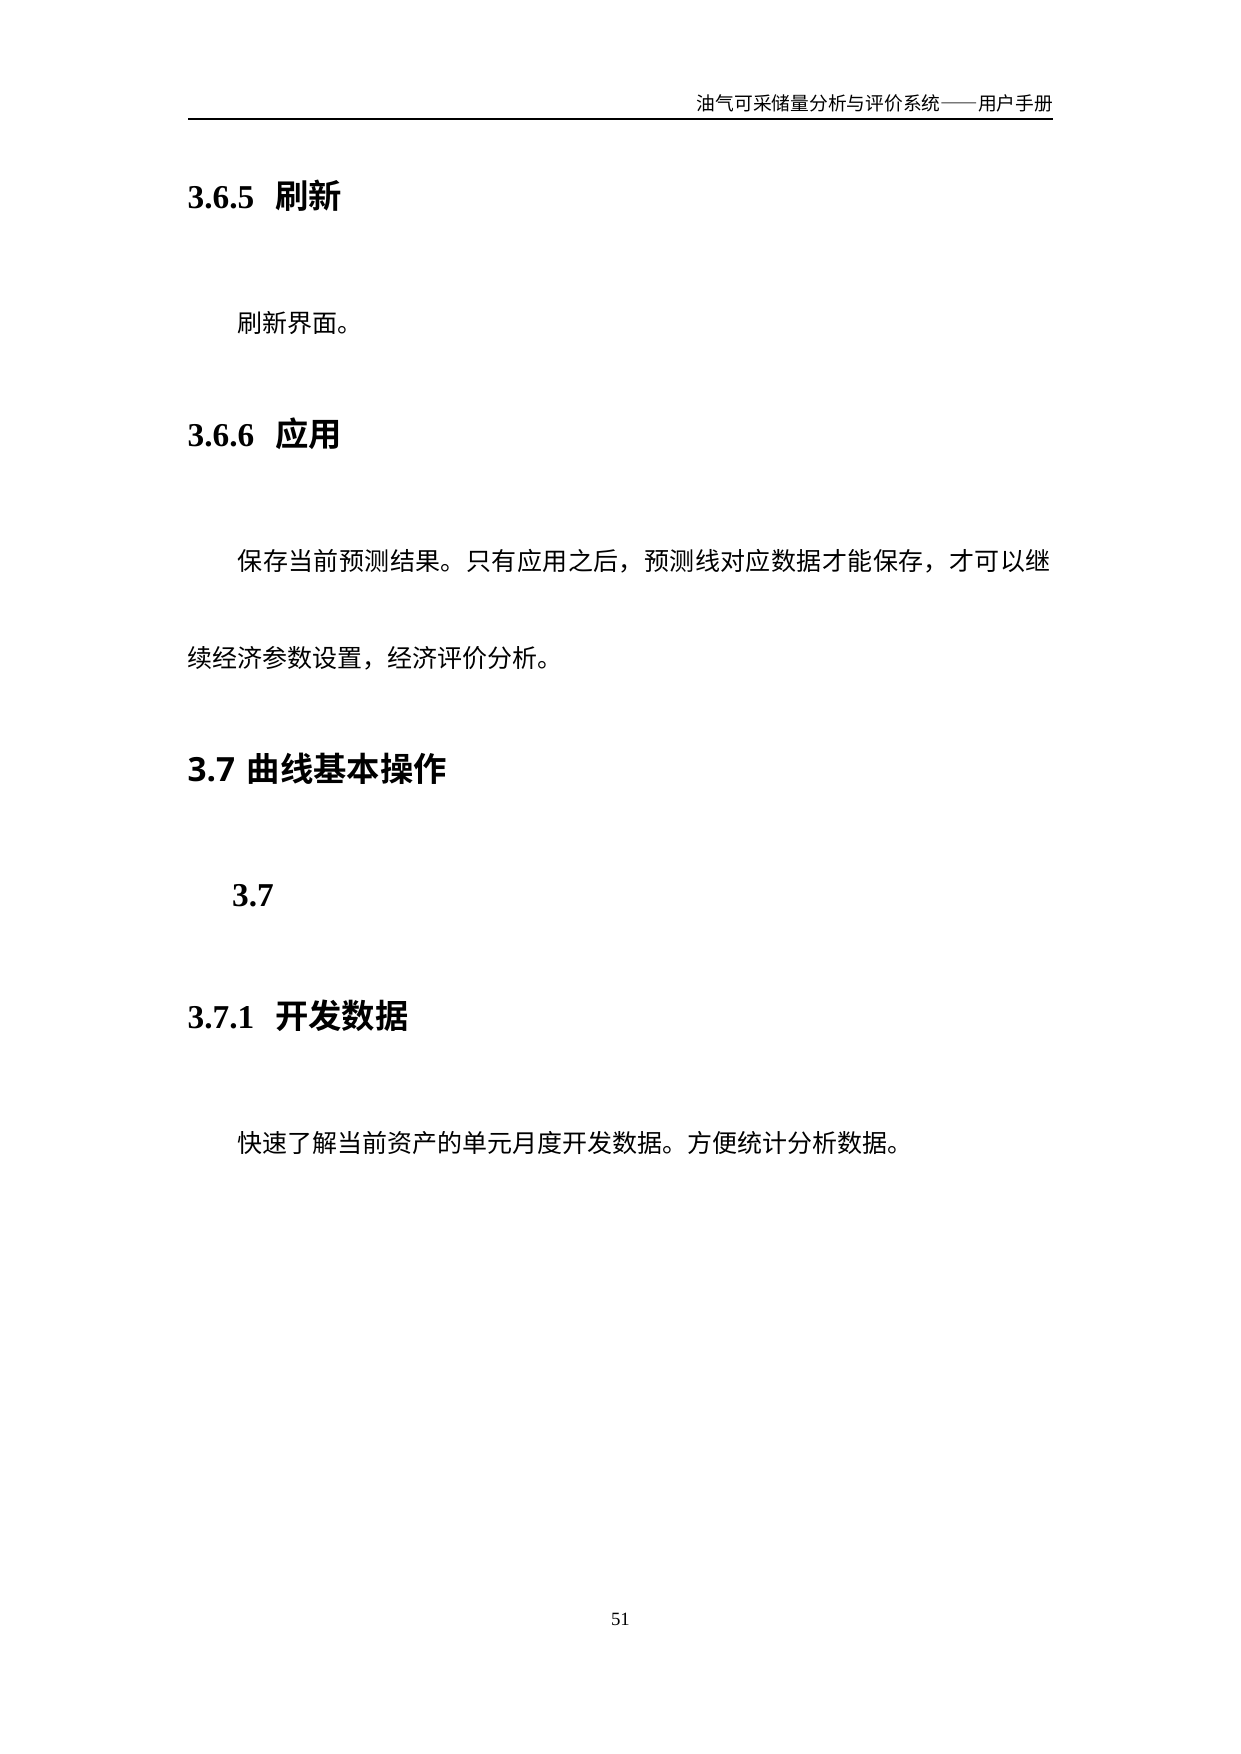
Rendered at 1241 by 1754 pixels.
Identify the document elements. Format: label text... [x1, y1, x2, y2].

subtitle 应用 [187, 399, 1053, 464]
subtitle 曲线基本操作 [187, 734, 1053, 799]
subtitle 刷新 [187, 162, 1053, 227]
text 保存当前预测结果。只有应用之后，预测线对应数据才能保存，才可以继续经济参数设置，经济评价分析。 [187, 527, 1053, 689]
text 快速了解当前资产的单元月度开发数据。方便统计分析数据。 [187, 1109, 1053, 1174]
text 刷新界面。 [187, 289, 1053, 354]
subtitle 开发数据 [187, 982, 1053, 1047]
